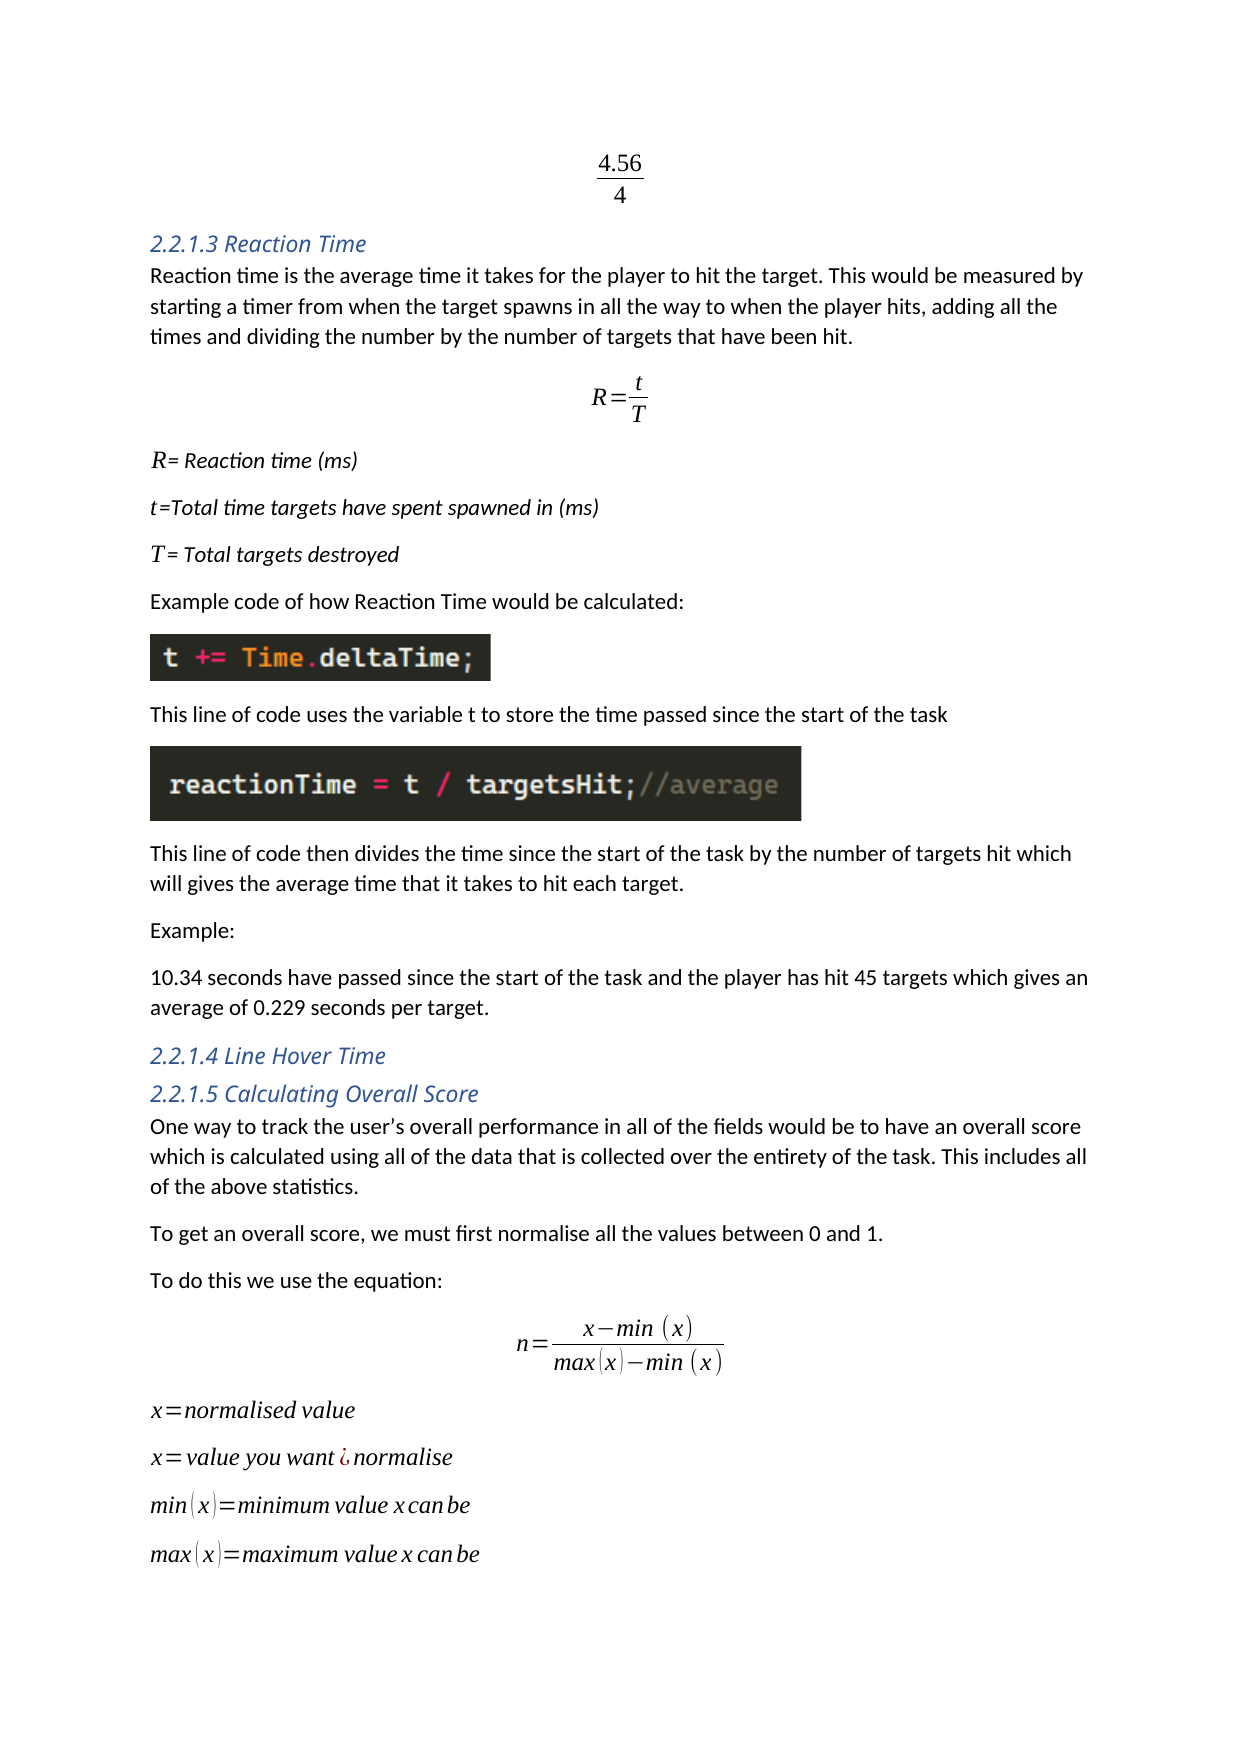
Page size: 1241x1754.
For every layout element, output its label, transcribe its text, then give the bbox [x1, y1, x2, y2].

text This line of code uses the variable t to store the time passed since the start of the task [150, 700, 1090, 728]
subtitle 2.2.1.3 Reaction Time [150, 228, 1090, 259]
text To do this we use the equation: [150, 1266, 1090, 1294]
text 10.34 seconds have passed since the start of the task and the player has hit 45 targets which gives an average of 0.229 seconds per target. [150, 963, 1090, 1021]
text =Total time targets have spent spawned in (ms) [150, 493, 1090, 522]
text Reaction time is the average time it takes for the player to hit the target. This would be measured by starting a timer from when the target spawns in all the way to when the player hits, adding all the times and dividing the number by the number of targets that have been hit. [150, 262, 1090, 350]
subtitle 2.2.1.4 Line Hover Time [150, 1040, 1090, 1071]
text This line of code then divides the time since the start of the task by the number of targets hit which will gives the average time that it takes to hit each target. [150, 839, 1090, 897]
picture [150, 746, 802, 821]
text = Reaction time (ms) [150, 447, 1090, 475]
text One way to track the user’s overall performance in all of the fields would be to have an overall score which is calculated using all of the data that is collected over the entirety of the task. This includes all of the above statistics. [150, 1112, 1090, 1200]
picture [150, 634, 491, 681]
text Example: [150, 916, 1090, 944]
text = Total targets destroyed [150, 540, 1090, 568]
text Example code of how Reaction Time would be calculated: [150, 587, 1090, 615]
subtitle 2.2.1.5 Calculating Overall Score [150, 1078, 1090, 1109]
text To get an overall score, we must first normalise all the values between 0 and 1. [150, 1219, 1090, 1247]
